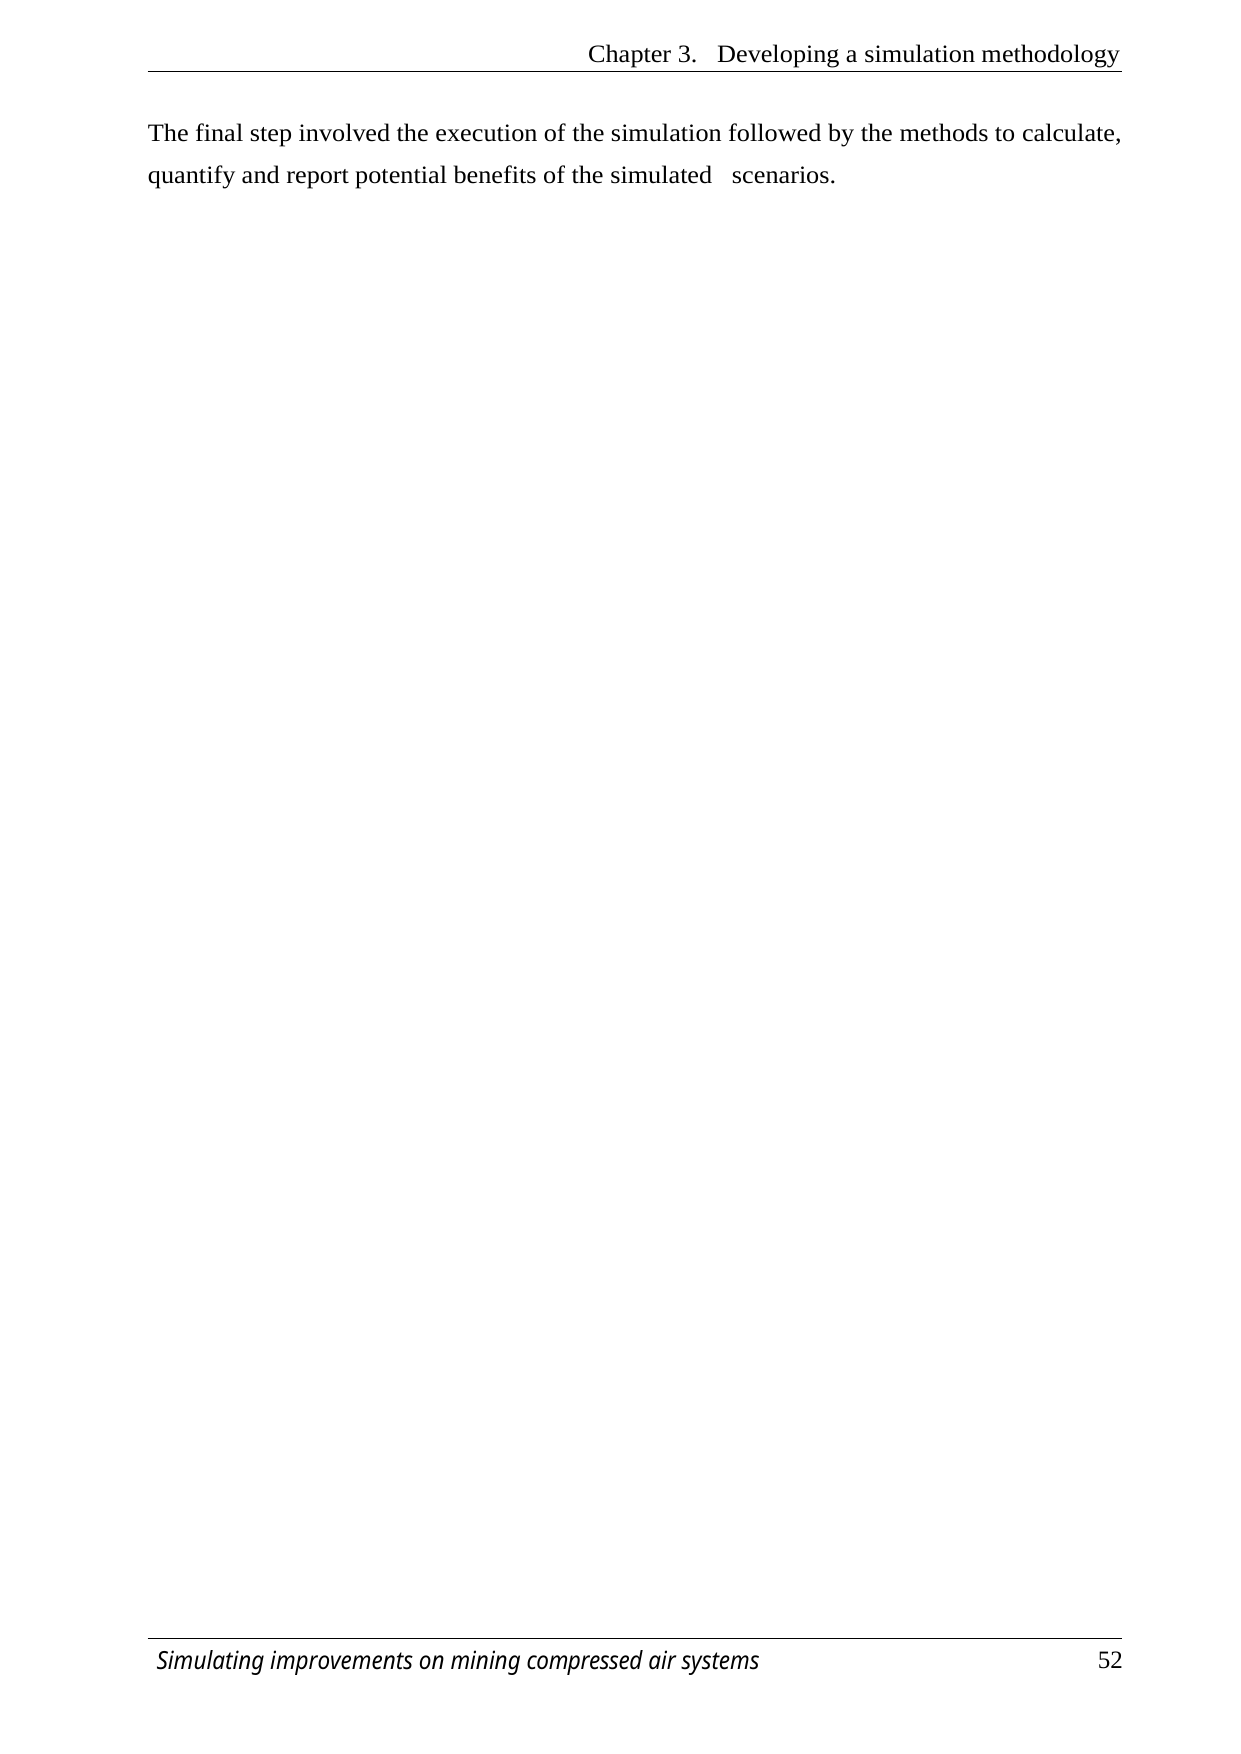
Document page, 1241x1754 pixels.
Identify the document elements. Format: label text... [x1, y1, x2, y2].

text The final step involved the execution of the simulation followed by the methods to calculate, quantify and report potential benefits of the simulated scenarios. [148, 118, 1124, 189]
